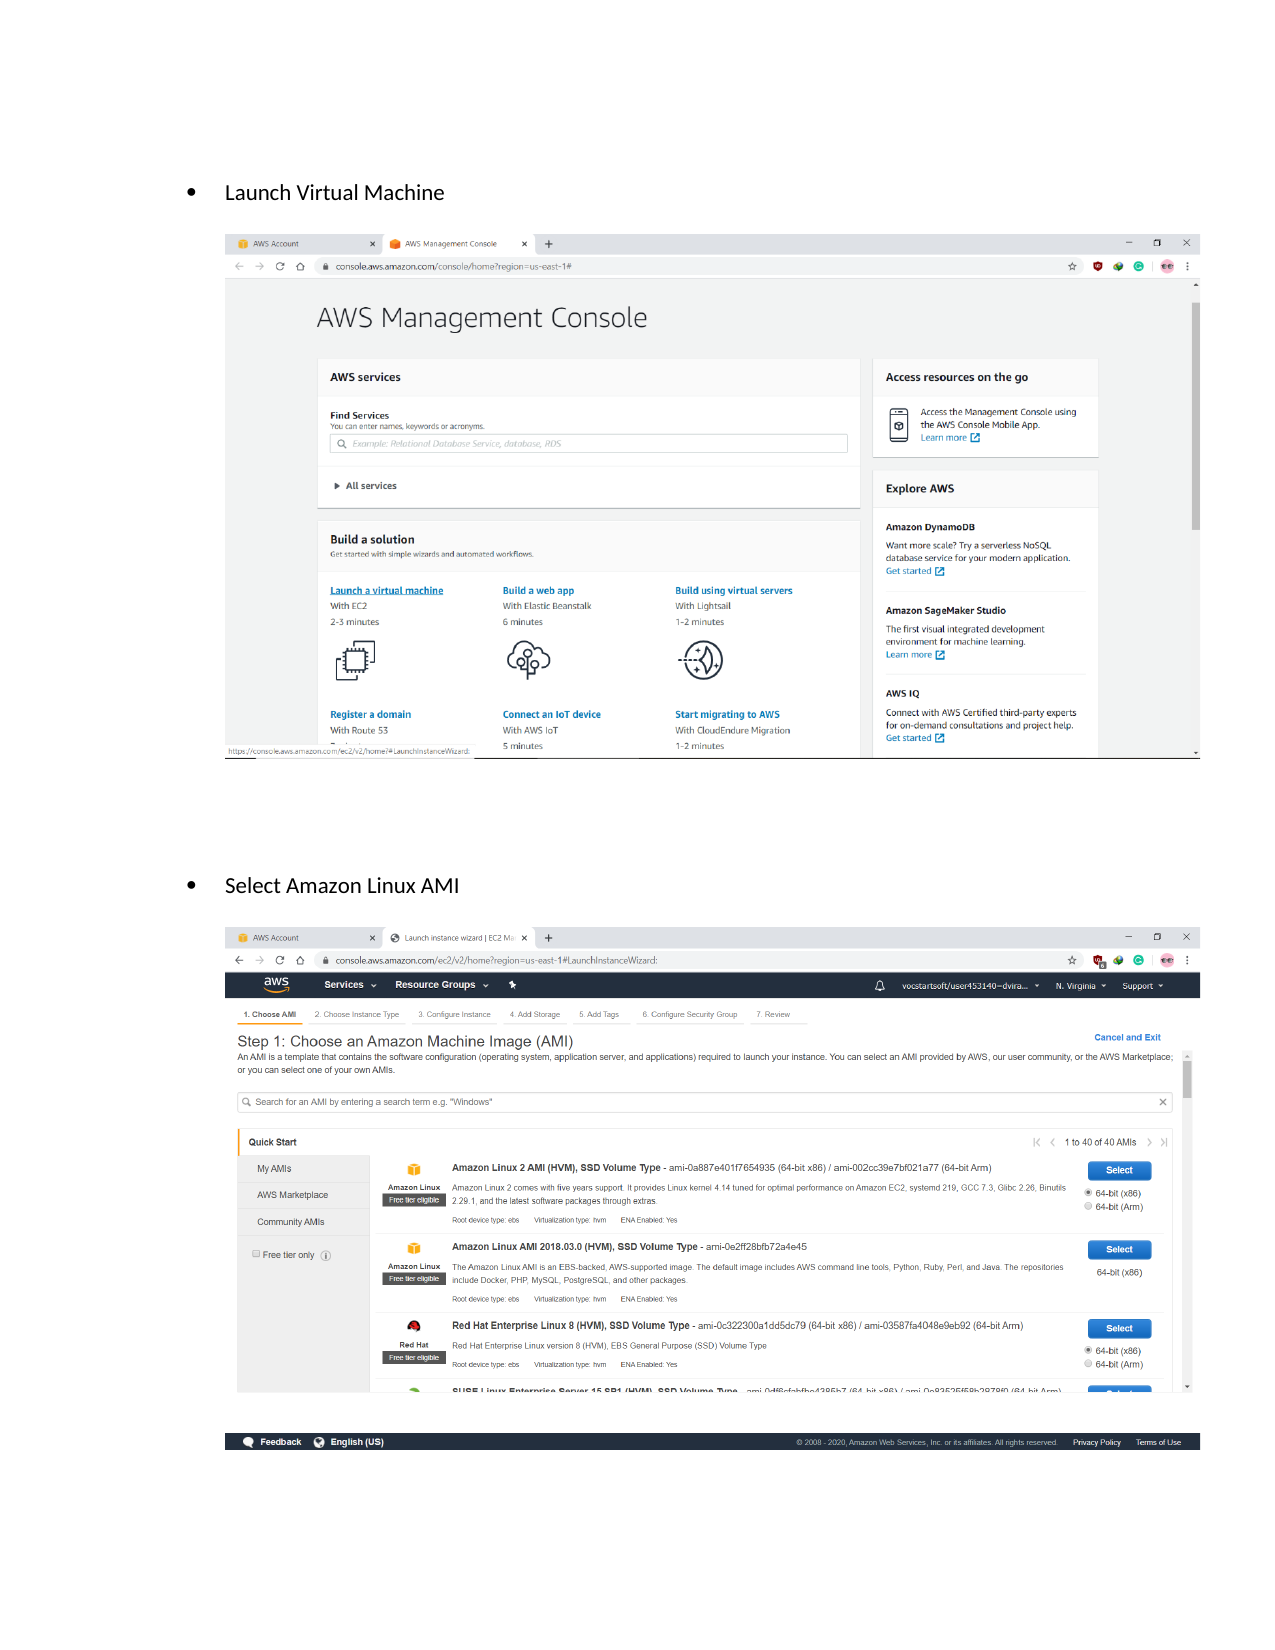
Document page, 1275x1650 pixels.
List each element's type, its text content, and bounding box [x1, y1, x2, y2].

picture [225, 234, 1200, 759]
picture [225, 927, 1200, 1450]
list Launch Virtual Machine [187, 178, 1125, 206]
list Select Amazon Linux AMI [187, 871, 1125, 899]
